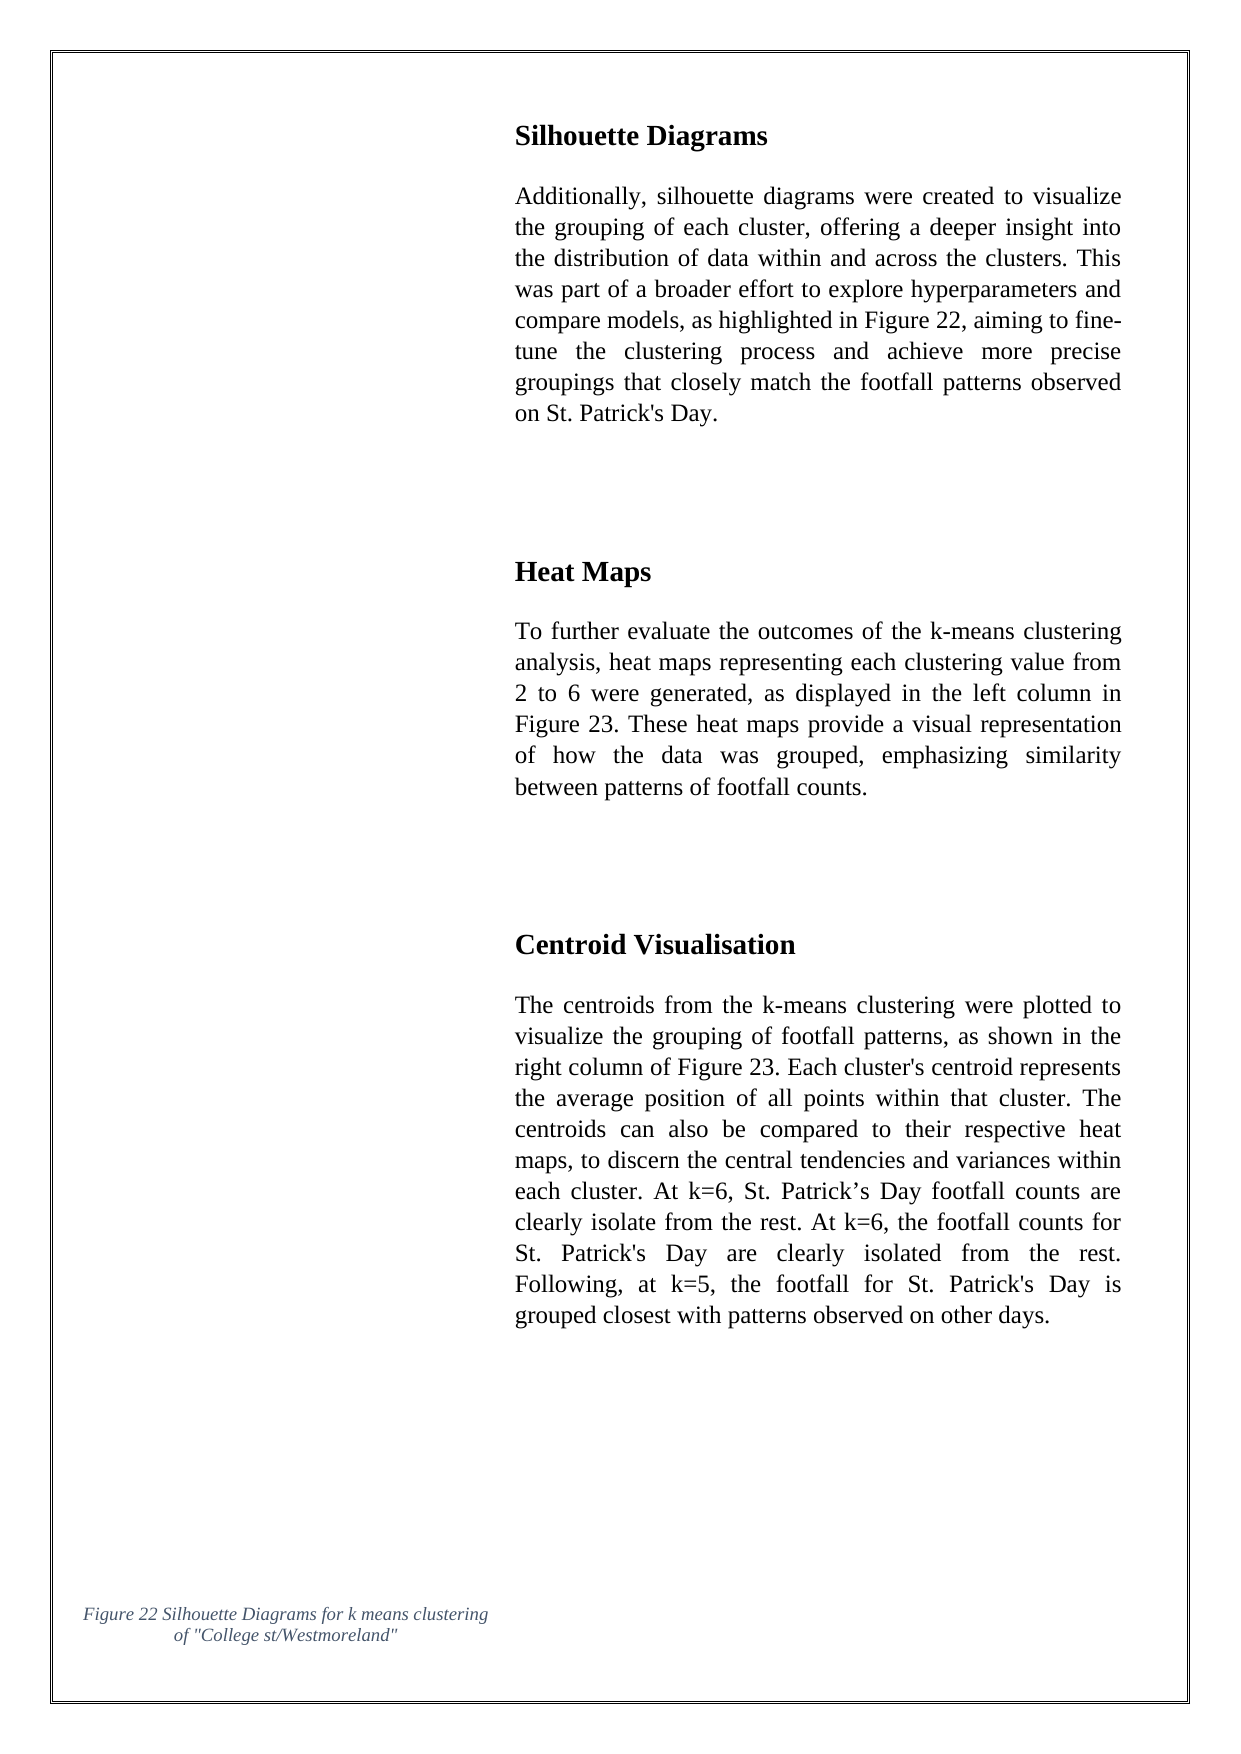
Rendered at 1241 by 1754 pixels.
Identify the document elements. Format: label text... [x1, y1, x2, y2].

text The centroids from the k-means clustering were plotted to visualize the grouping of footfall patterns, as shown in the right column of Figure 23. Each cluster's centroid represents the average position of all points within that cluster. The centroids can also be compared to their respective heat maps, to discern the central tendencies and variances within each cluster. At k=6, St. Patrick’s Day footfall counts are clearly isolate from the rest. At k=6, the footfall counts for St. Patrick's Day are clearly isolated from the rest. Following, at k=5, the footfall for St. Patrick's Day is grouped closest with patterns observed on other days. [118, 990, 1122, 1329]
text To further evaluate the outcomes of the k-means clustering analysis, heat maps representing each clustering value from 2 to 6 were generated, as displayed in the left column in Figure 23. These heat maps provide a visual representation of how the data was grouped, emphasizing similarity between patterns of footfall counts. [118, 616, 1122, 800]
subtitle Silhouette Diagrams [118, 118, 1122, 152]
subtitle Heat Maps [118, 554, 1122, 587]
subtitle Centroid Visualisation [118, 927, 1122, 961]
text Additionally, silhouette diagrams were created to visualize the grouping of each cluster, offering a deeper insight into the distribution of data within and across the clusters. This was part of a broader effort to explore hyperparameters and compare models, as highlighted in Figure 22, aiming to fine-tune the clustering process and achieve more precise groupings that closely match the footfall patterns observed on St. Patrick's Day. [118, 181, 1122, 427]
